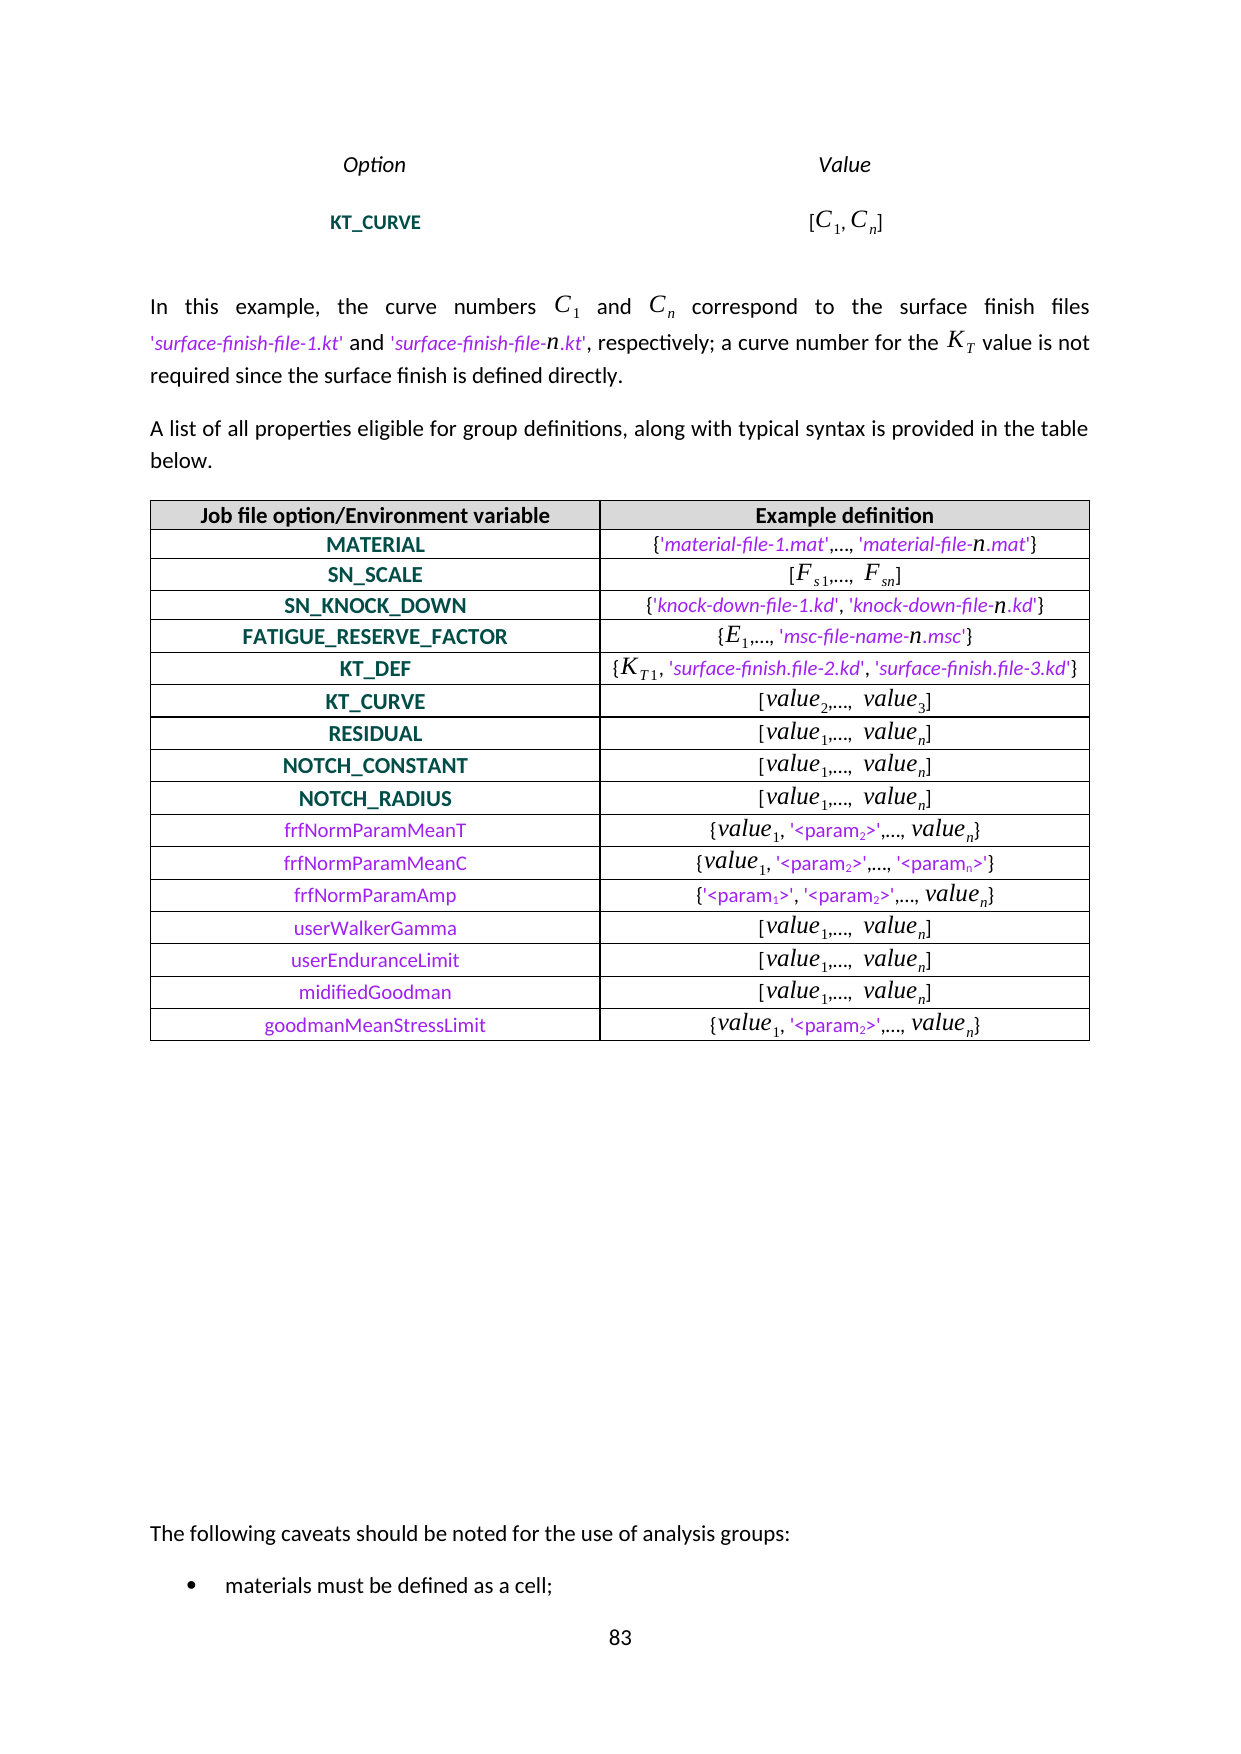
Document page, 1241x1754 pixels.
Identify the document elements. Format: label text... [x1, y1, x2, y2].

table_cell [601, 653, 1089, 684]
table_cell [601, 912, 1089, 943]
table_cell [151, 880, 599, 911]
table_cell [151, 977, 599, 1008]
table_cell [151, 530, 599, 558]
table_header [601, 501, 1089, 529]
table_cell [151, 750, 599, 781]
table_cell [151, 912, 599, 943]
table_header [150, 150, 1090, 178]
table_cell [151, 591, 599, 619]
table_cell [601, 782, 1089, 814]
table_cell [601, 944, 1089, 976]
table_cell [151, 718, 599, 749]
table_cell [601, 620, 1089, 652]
text In this example, the curve numbers and correspond to the surface finish files 'surface-finish-file-1.kt' and 'surface-finish-file-.kt', respectively; a curve number for the value is not required since the surface finish is defined directly. [150, 290, 1090, 389]
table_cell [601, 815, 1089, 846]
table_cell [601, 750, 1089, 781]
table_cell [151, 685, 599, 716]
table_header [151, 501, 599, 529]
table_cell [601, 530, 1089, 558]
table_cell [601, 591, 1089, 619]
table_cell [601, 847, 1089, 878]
text The following caveats should be noted for the use of analysis groups: [150, 1519, 1090, 1547]
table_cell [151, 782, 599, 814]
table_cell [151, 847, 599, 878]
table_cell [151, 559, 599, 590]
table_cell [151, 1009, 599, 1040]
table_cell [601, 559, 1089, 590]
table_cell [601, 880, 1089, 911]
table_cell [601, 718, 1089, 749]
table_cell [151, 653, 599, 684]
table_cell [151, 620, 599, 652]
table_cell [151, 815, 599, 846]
text A list of all properties eligible for group definitions, along with typical syntax is provided in the table below. [150, 414, 1090, 475]
list materials must be defined as a cell; [187, 1572, 1090, 1600]
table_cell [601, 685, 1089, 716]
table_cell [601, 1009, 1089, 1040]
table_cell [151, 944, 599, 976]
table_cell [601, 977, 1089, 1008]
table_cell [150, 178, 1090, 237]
